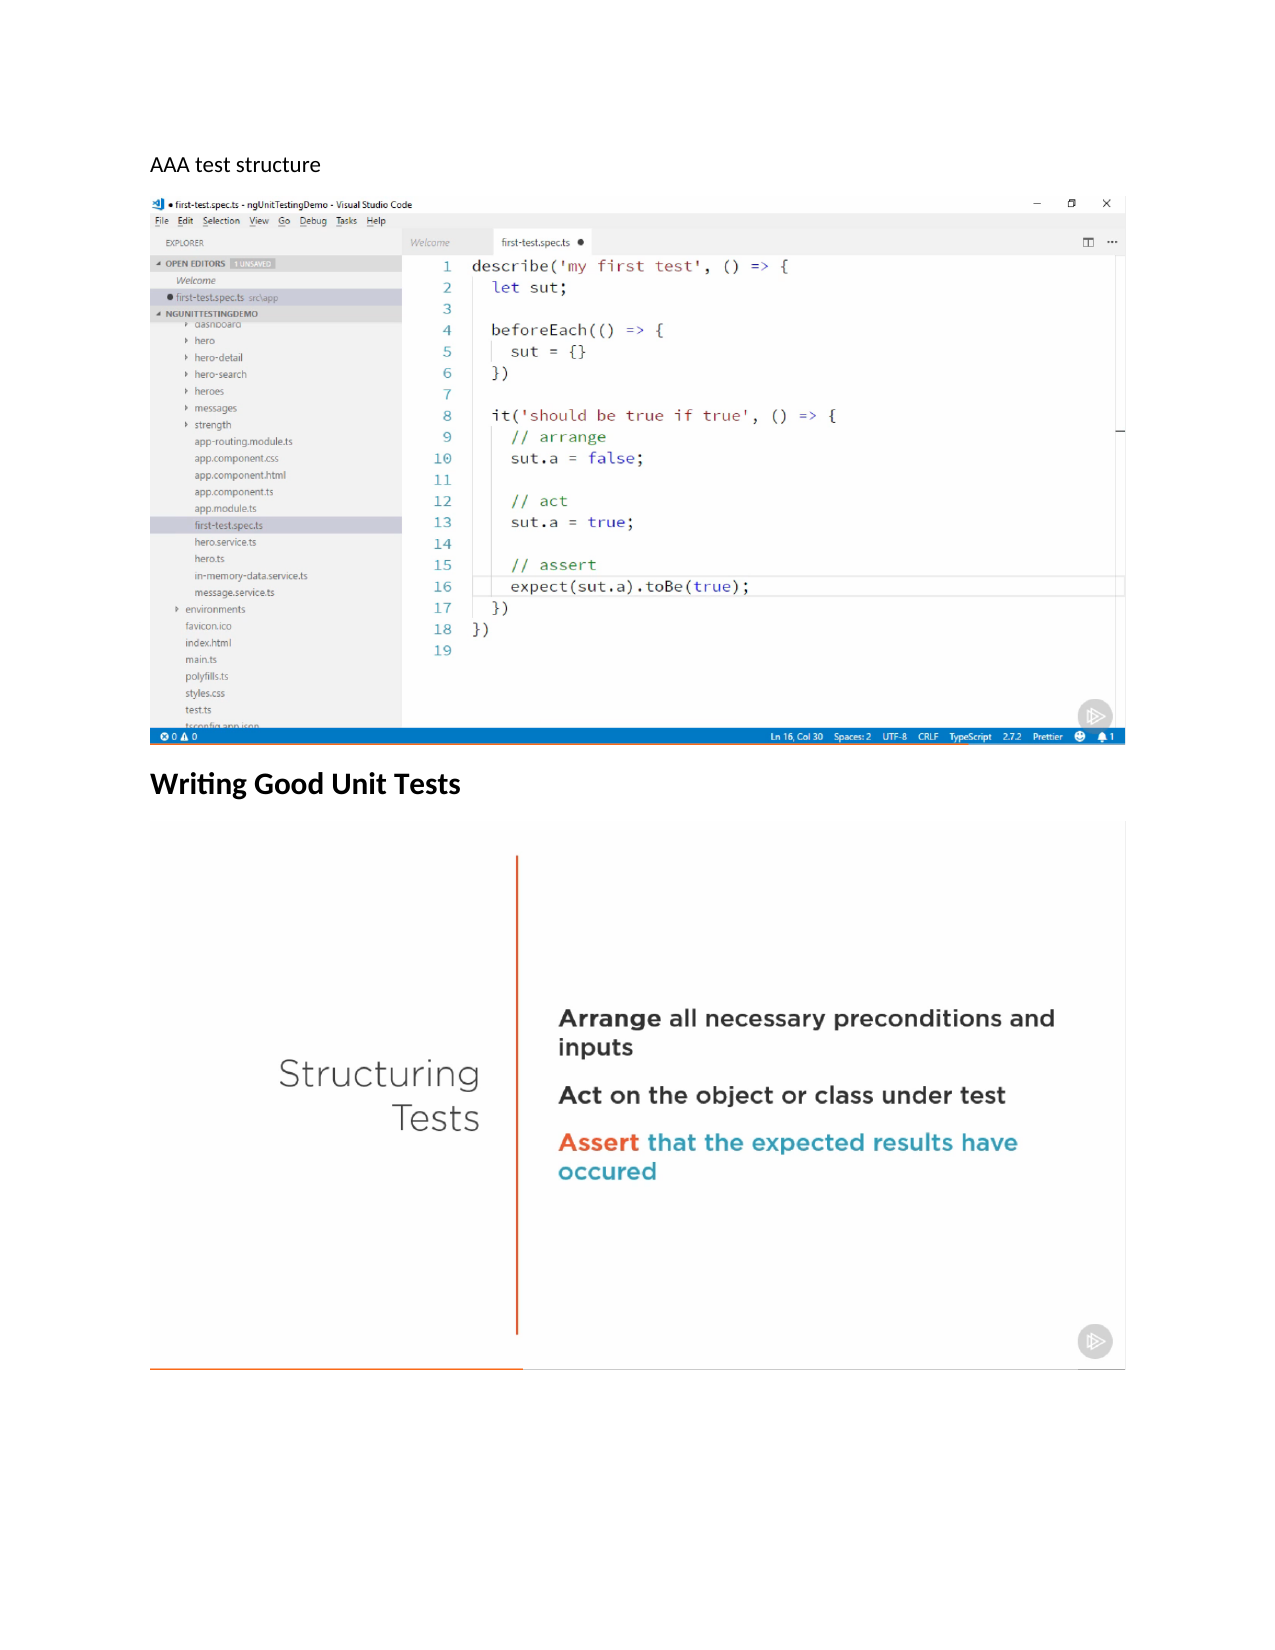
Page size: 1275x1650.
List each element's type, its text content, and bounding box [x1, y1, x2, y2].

text AAA test structure [150, 150, 1125, 178]
picture [150, 196, 1125, 745]
text Writing Good Unit Tests [150, 764, 1125, 802]
picture [150, 821, 1125, 1370]
